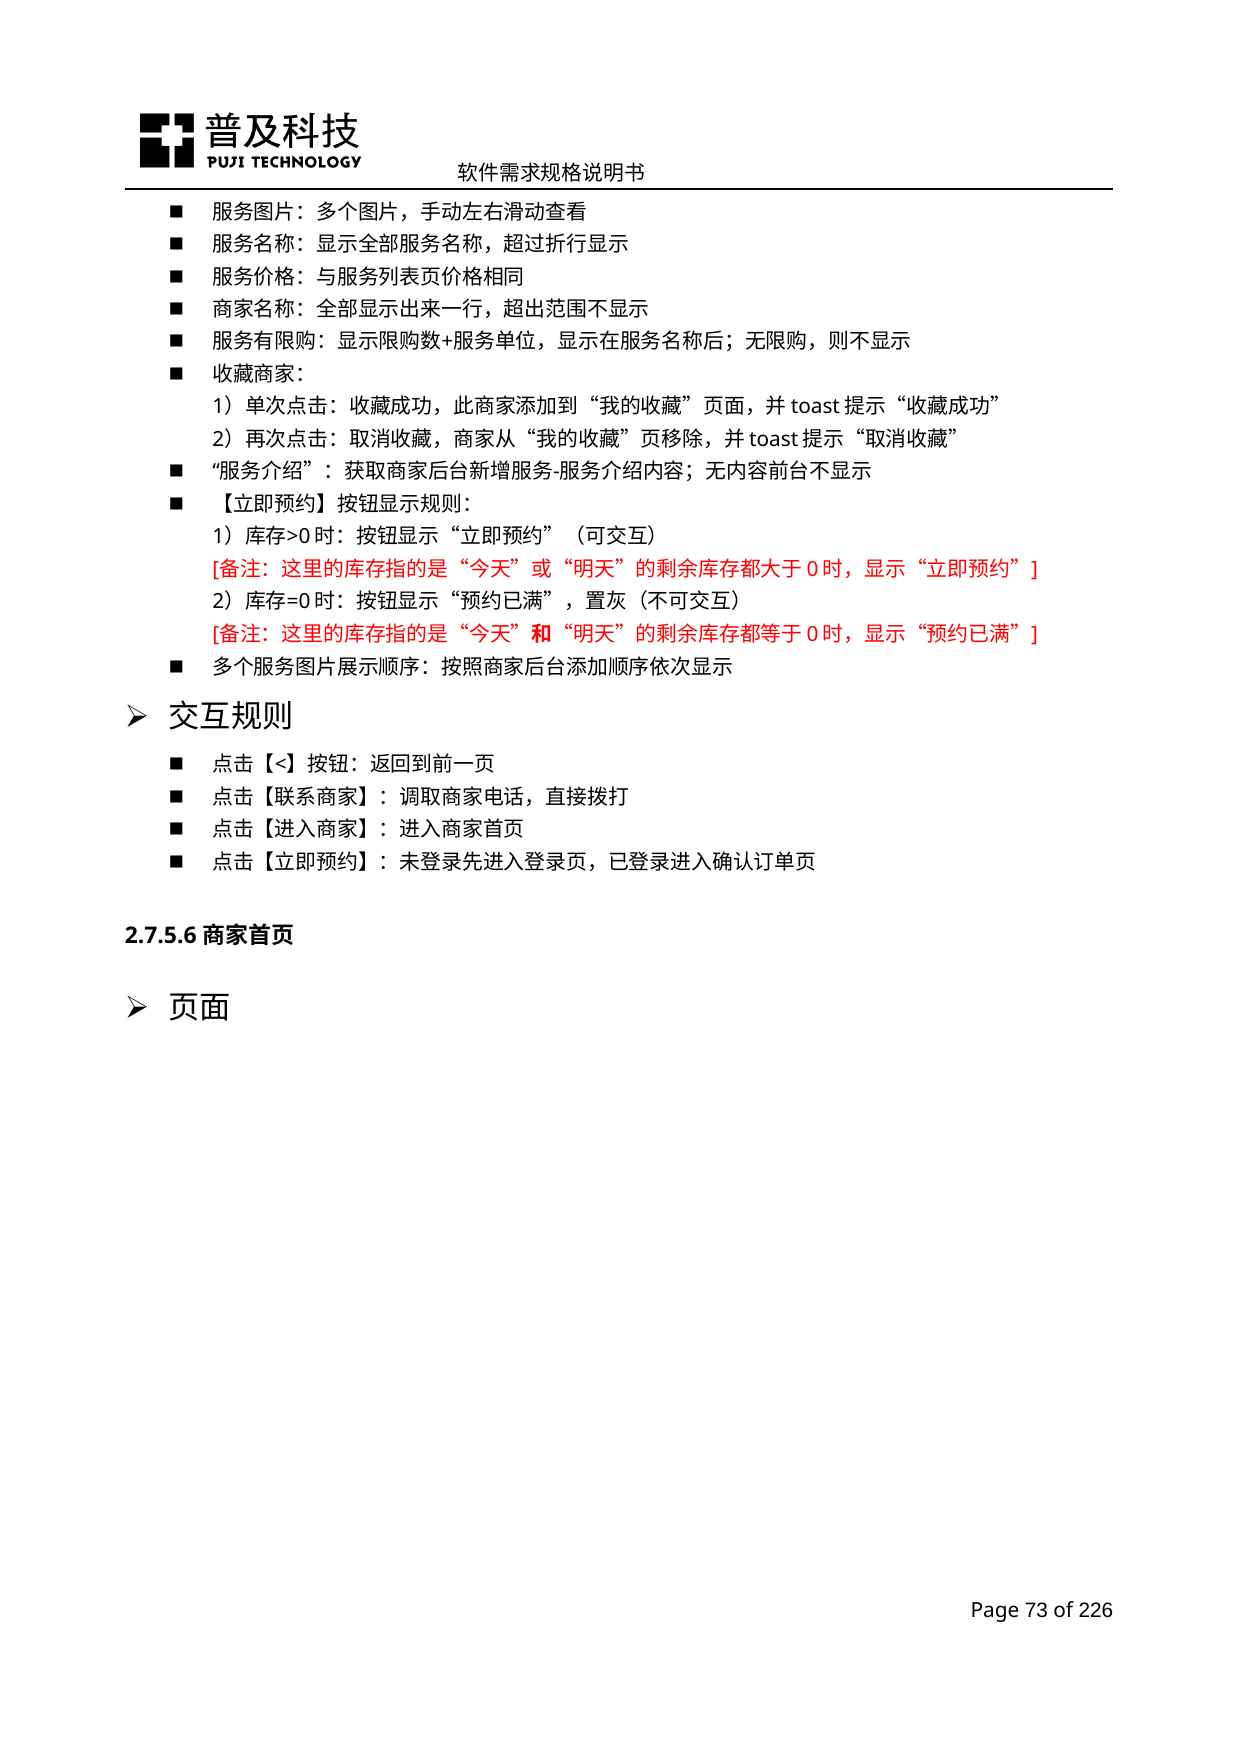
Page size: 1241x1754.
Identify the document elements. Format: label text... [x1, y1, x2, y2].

list 点击【联系商家】：调取商家电话，直接拨打 [168, 779, 1113, 811]
list 商家名称：全部显示出来一行，超出范围不显示 [168, 291, 1113, 324]
list 点击【立即预约】：未登录先进入登录页，已登录进入确认订单页 [168, 844, 1113, 876]
list 点击【进入商家】：进入商家首页 [168, 811, 1113, 844]
list 2）再次点击：取消收藏，商家从“我的收藏”页移除，并toast提示“取消收藏” [212, 421, 1113, 454]
list 交互规则 [124, 681, 1113, 746]
list 【立即预约】按钮显示规则： [168, 486, 1113, 519]
list 服务价格：与服务列表页价格相同 [168, 259, 1113, 291]
list 页面 [124, 972, 1113, 1037]
list 服务名称：显示全部服务名称，超过折行显示 [168, 226, 1113, 259]
list 服务有限购：显示限购数+服务单位，显示在服务名称后；无限购，则不显示 [168, 324, 1113, 356]
picture [124, 103, 365, 180]
list [备注：这里的库存指的是“今天”和“明天”的剩余库存都等于0时，显示“预约已满”] [212, 616, 1113, 649]
list 收藏商家： [168, 356, 1113, 389]
list 1）库存>0时：按钮显示“立即预约”（可交互） [212, 519, 1113, 551]
list 点击【<】按钮：返回到前一页 [168, 746, 1113, 779]
list 2）库存=0时：按钮显示“预约已满”，置灰（不可交互） [212, 584, 1113, 616]
list 服务图片：多个图片，手动左右滑动查看 [168, 194, 1113, 226]
list 1）单次点击：收藏成功，此商家添加到“我的收藏”页面，并toast提示“收藏成功” [212, 389, 1113, 421]
subtitle 商家首页 [124, 901, 1113, 966]
list “服务介绍”：获取商家后台新增服务-服务介绍内容；无内容前台不显示 [168, 454, 1113, 486]
list 多个服务图片展示顺序：按照商家后台添加顺序依次显示 [168, 649, 1113, 681]
list [备注：这里的库存指的是“今天”或“明天”的剩余库存都大于0时，显示“立即预约”] [212, 551, 1113, 584]
